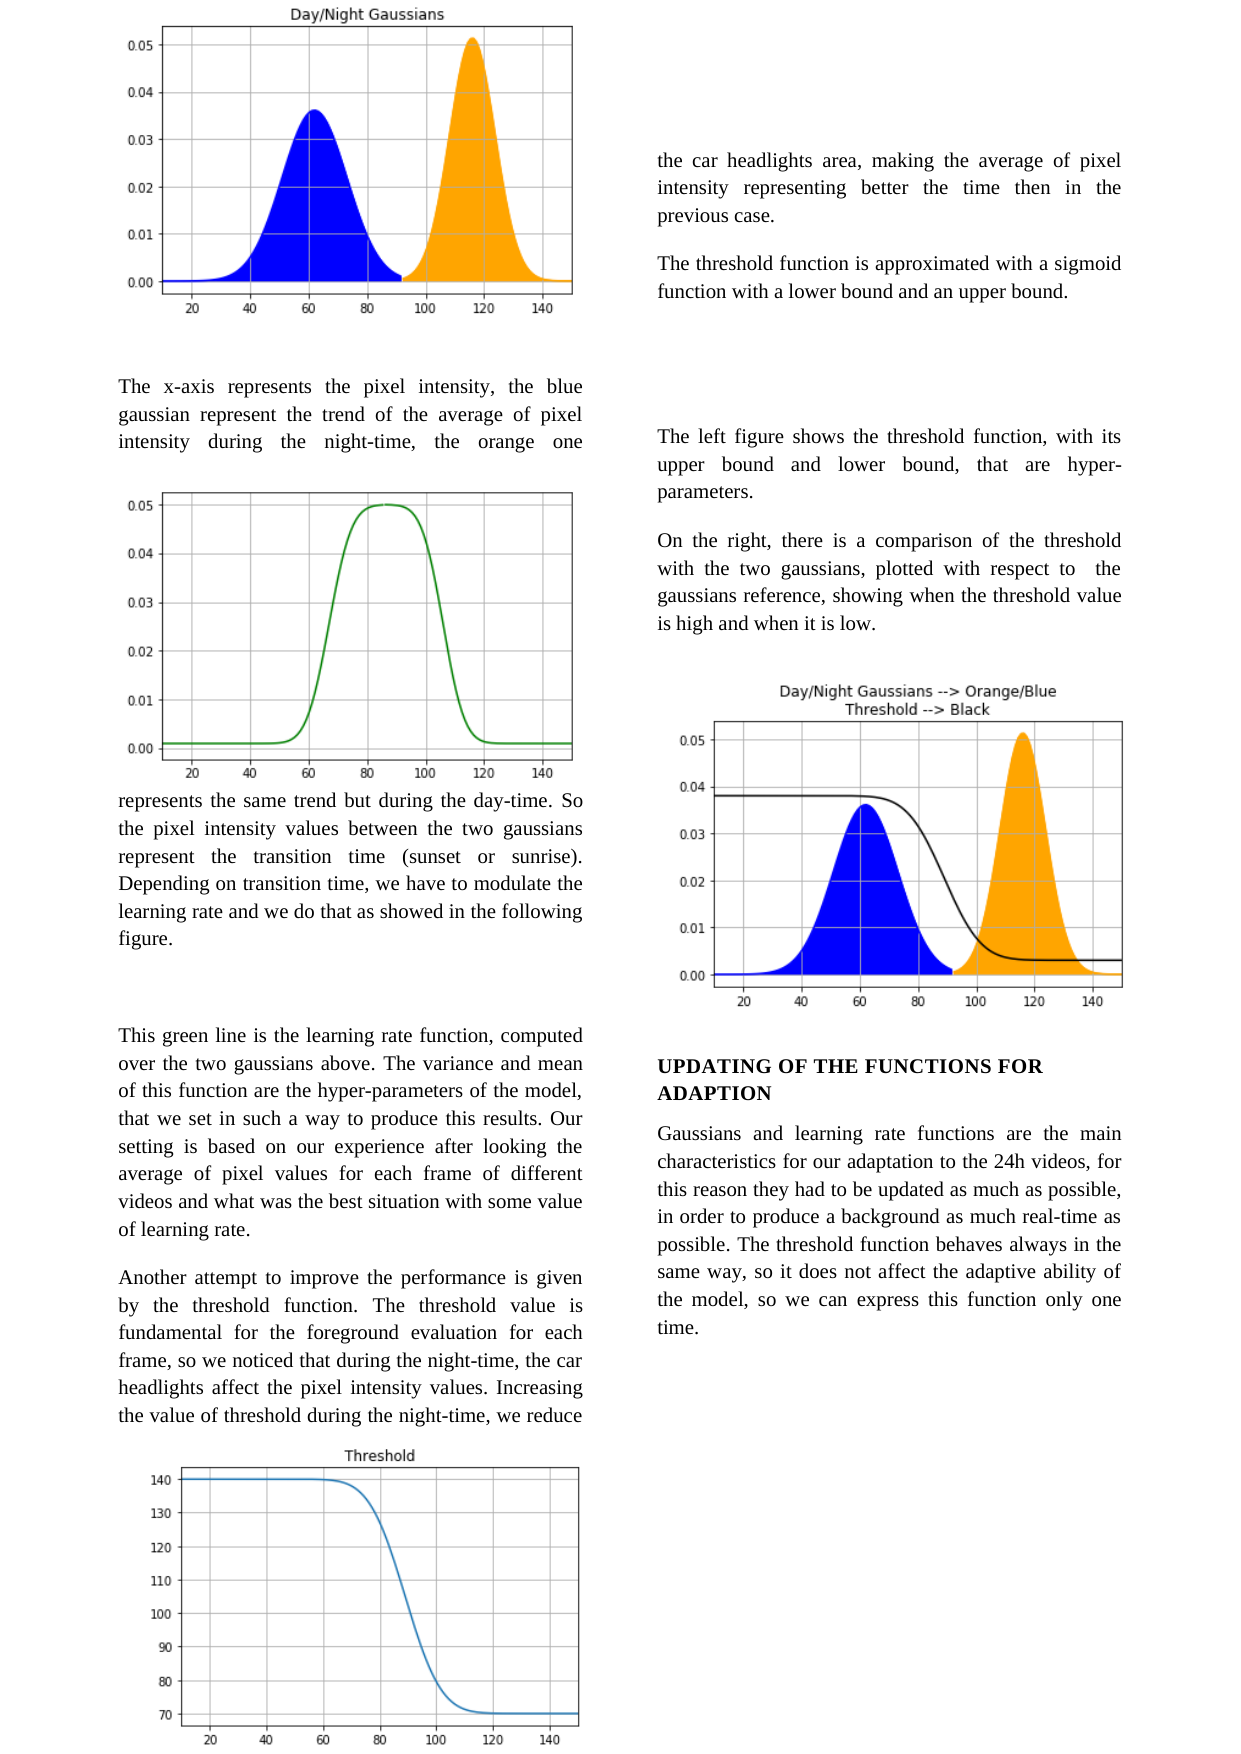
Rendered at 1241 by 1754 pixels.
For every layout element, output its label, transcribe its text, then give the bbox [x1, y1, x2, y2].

text The x-axis represents the pixel intensity, the blue gaussian represent the trend of the average of pixel intensity during the night-time, the orange one represents the same trend but during the day-time. So the pixel intensity values between the two gaussians represent the transition time (sunset or sunrise). Depending on transition time, we have to modulate the learning rate and we do that as showed in the following figure. [118, 789, 583, 950]
picture [670, 676, 1134, 1016]
text This green line is the learning rate function, computed over the two gaussians above. The variance and mean of this function are the hyper-parameters of the model, that we set in such a way to produce this results. Our setting is based on our experience after looking the average of pixel values for each frame of different videos and what was the best situation with some value of learning rate. [118, 1023, 583, 1241]
text The threshold function is approximated with a sigmoid function with a lower bound and an upper bound. [657, 251, 1122, 303]
text Another attempt to improve the performance is given by the threshold function. The threshold value is fundamental for the foreground evaluation for each frame, so we noticed that during the night-time, the car headlights affect the pixel intensity values. Increasing the value of threshold during the night-time, we reduce the car headlights area, making the average of pixel intensity representing better the time then in the previous case. [118, 1265, 583, 1427]
picture [142, 1441, 590, 1754]
text The left figure shows the threshold function, with its upper bound and lower bound, that are hyper-parameters. [657, 424, 1122, 503]
picture [118, 480, 584, 789]
text On the right, there is a comparison of the threshold with the two gaussians, plotted with respect to the gaussians reference, showing when the threshold value is high and when it is low. [657, 528, 1122, 635]
text Gaussians and learning rate functions are the main characteristics for our adaptation to the 24h videos, for this reason they had to be updated as much as possible, in order to produce a background as much real-time as possible. The threshold function behaves always in the same way, so it does not affect the adaptive ability of the model, so we can express this function only one time. [657, 1121, 1122, 1339]
picture [118, 0, 584, 323]
text Another attempt to improve the performance is given by the threshold function. The threshold value is fundamental for the foreground evaluation for each frame, so we noticed that during the night-time, the car headlights affect the pixel intensity values. Increasing the value of threshold during the night-time, we reduce the car headlights area, making the average of pixel intensity representing better the time then in the previous case. [657, 148, 1122, 227]
text The x-axis represents the pixel intensity, the blue gaussian represent the trend of the average of pixel intensity during the night-time, the orange one represents the same trend but during the day-time. So the pixel intensity values between the two gaussians represent the transition time (sunset or sunrise). Depending on transition time, we have to modulate the learning rate and we do that as showed in the following figure. [118, 374, 583, 480]
